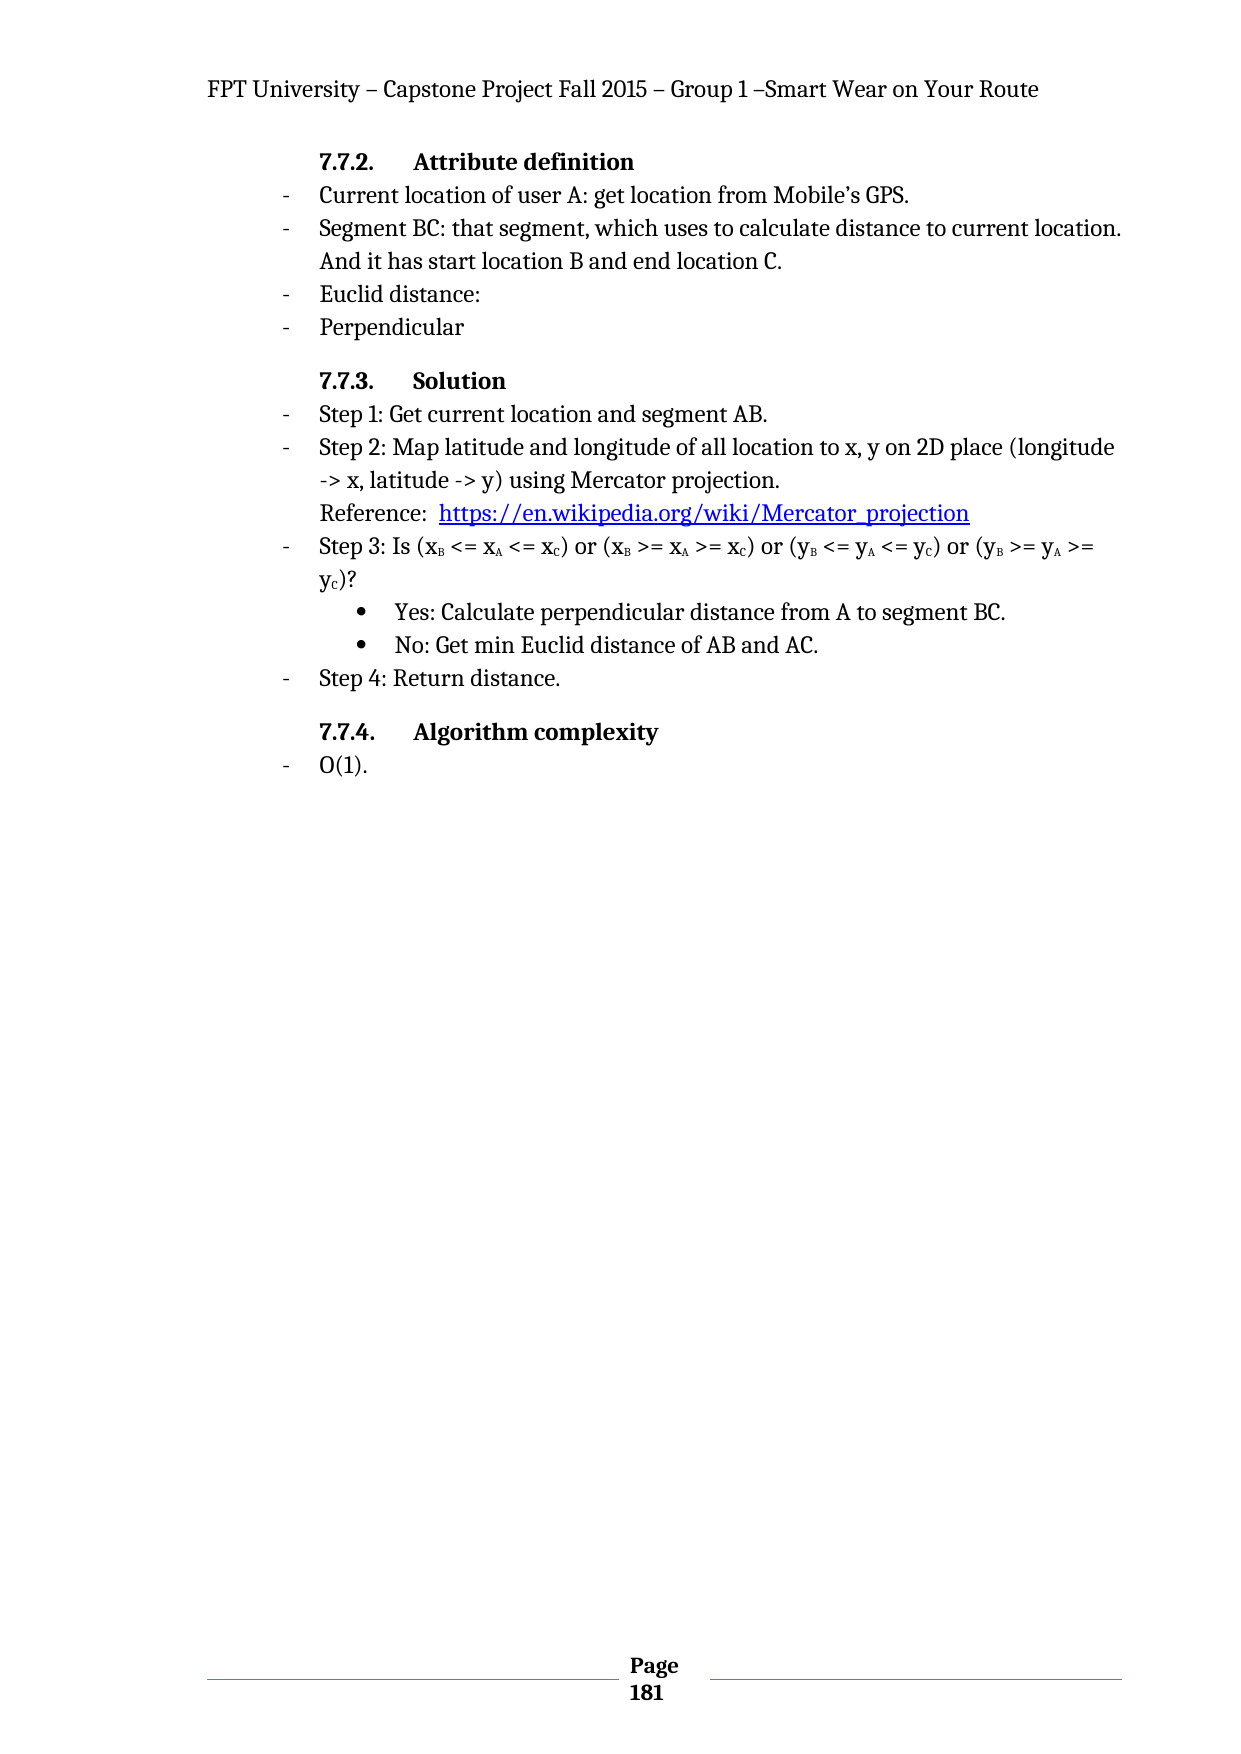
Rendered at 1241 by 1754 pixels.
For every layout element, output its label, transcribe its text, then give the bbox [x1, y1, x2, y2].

list Yes: Calculate perpendicular distance from A to segment BC. [357, 598, 1122, 627]
list O(1). [282, 751, 1122, 779]
list Perpendicular [282, 313, 1122, 342]
list Euclid distance: [282, 280, 1122, 308]
list Current location of user A: get location from Mobile’s GPS. [282, 181, 1122, 209]
list Step 2: Map latitude and longitude of all location to x, y on 2D place (longitude -> x, latitude -> y) using Mercator projection. [282, 433, 1122, 494]
subtitle Algorithm complexity [319, 718, 1122, 746]
list Step 3: Is (xB <= xA <= xC) or (xB >= xA >= xC) or (yB <= yA <= yC) or (yB >= yA >= yC)? [282, 532, 1122, 593]
list Reference: https://en.wikipedia.org/wiki/Mercator_projection [319, 499, 1122, 527]
list No: Get min Euclid distance of AB and AC. [357, 631, 1122, 659]
list Step 4: Return distance. [282, 664, 1122, 693]
list Segment BC: that segment, which uses to calculate distance to current location. And it has start location B and end location C. [282, 214, 1122, 276]
subtitle Attribute definition [319, 148, 1122, 176]
subtitle Solution [319, 367, 1122, 395]
list Step 1: Get current location and segment AB. [282, 400, 1122, 428]
